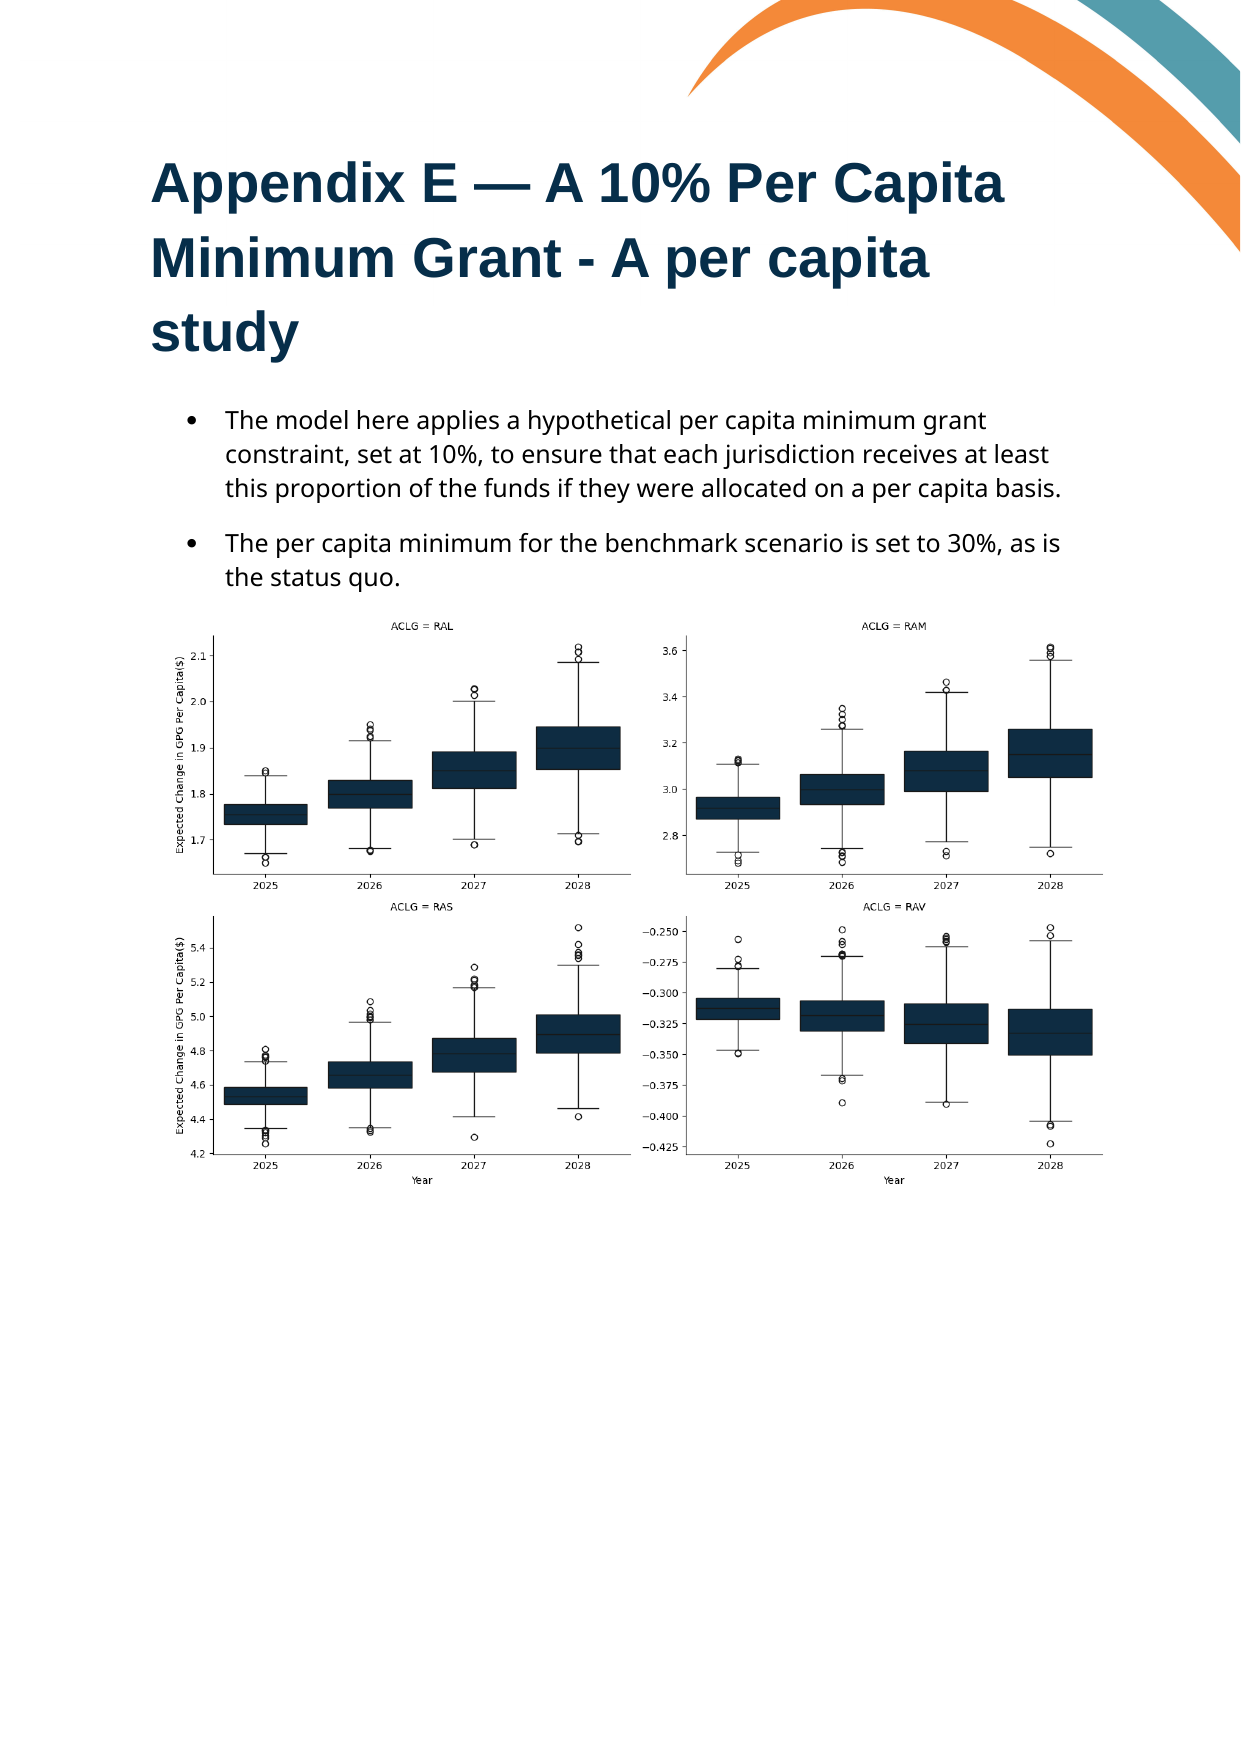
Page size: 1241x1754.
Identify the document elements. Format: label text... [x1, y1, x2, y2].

picture [19, 0, 1241, 306]
list The per capita minimum for the benchmark scenario is set to 30%, as is the status quo. [187, 525, 1090, 593]
picture [168, 614, 1109, 1193]
subtitle Appendix E — A 10% Per Capita Minimum Grant - A per capita study [150, 150, 1090, 363]
list The model here applies a hypothetical per capita minimum grant constraint, set at 10%, to ensure that each jurisdiction receives at least this proportion of the funds if they were allocated on a per capita basis. [187, 402, 1090, 504]
